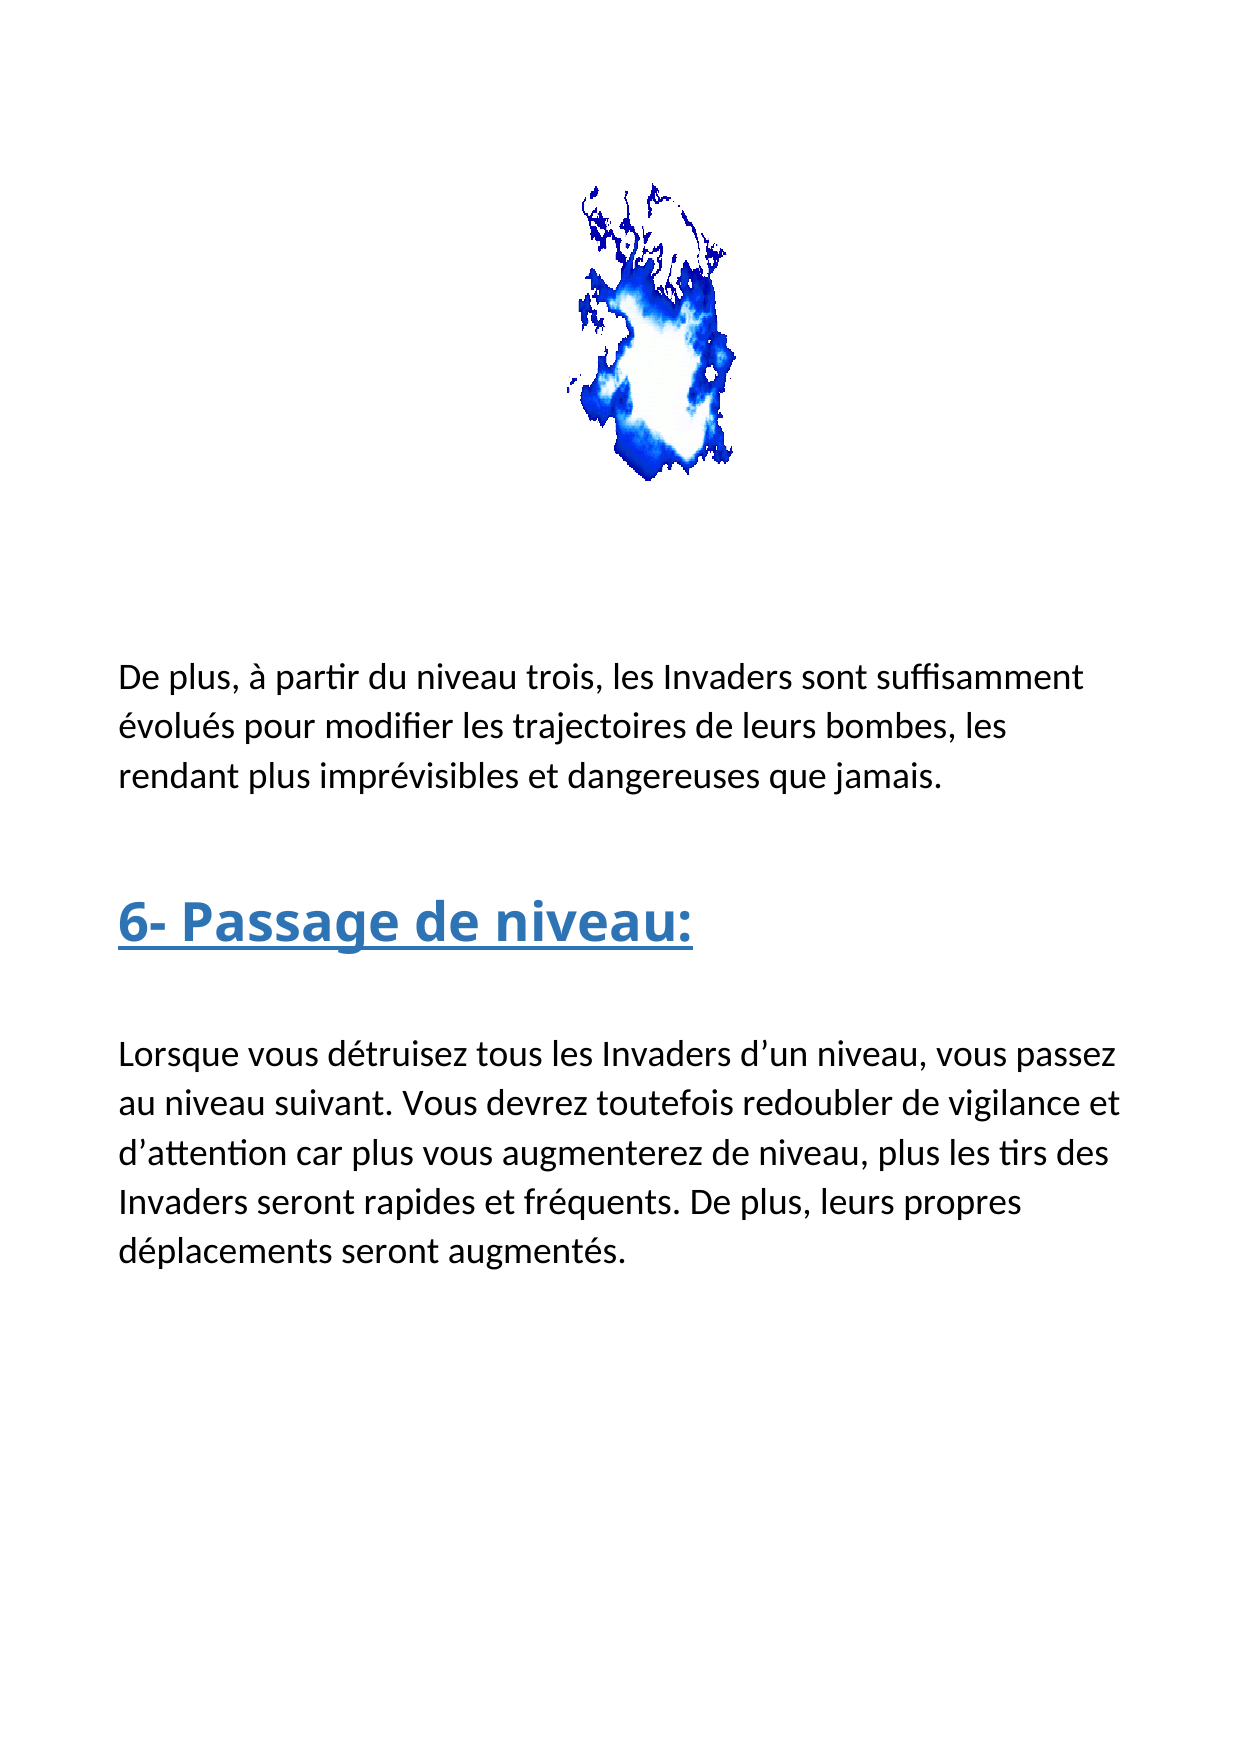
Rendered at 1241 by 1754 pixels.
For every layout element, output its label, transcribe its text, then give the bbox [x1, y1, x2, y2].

text Lorsque vous détruisez tous les Invaders d’un niveau, vous passez au niveau suivant. Vous devrez toutefois redoubler de vigilance et d’attention car plus vous augmenterez de niveau, plus les tirs des Invaders seront rapides et fréquents. De plus, leurs propres déplacements seront augmentés. [118, 1029, 1122, 1273]
picture [542, 118, 773, 519]
text De plus, à partir du niveau trois, les Invaders sont suffisamment évolués pour modifier les trajectoires de leurs bombes, les rendant plus imprévisibles et dangereuses que jamais. [118, 653, 1122, 797]
subtitle 6- Passage de niveau: [118, 884, 1122, 958]
